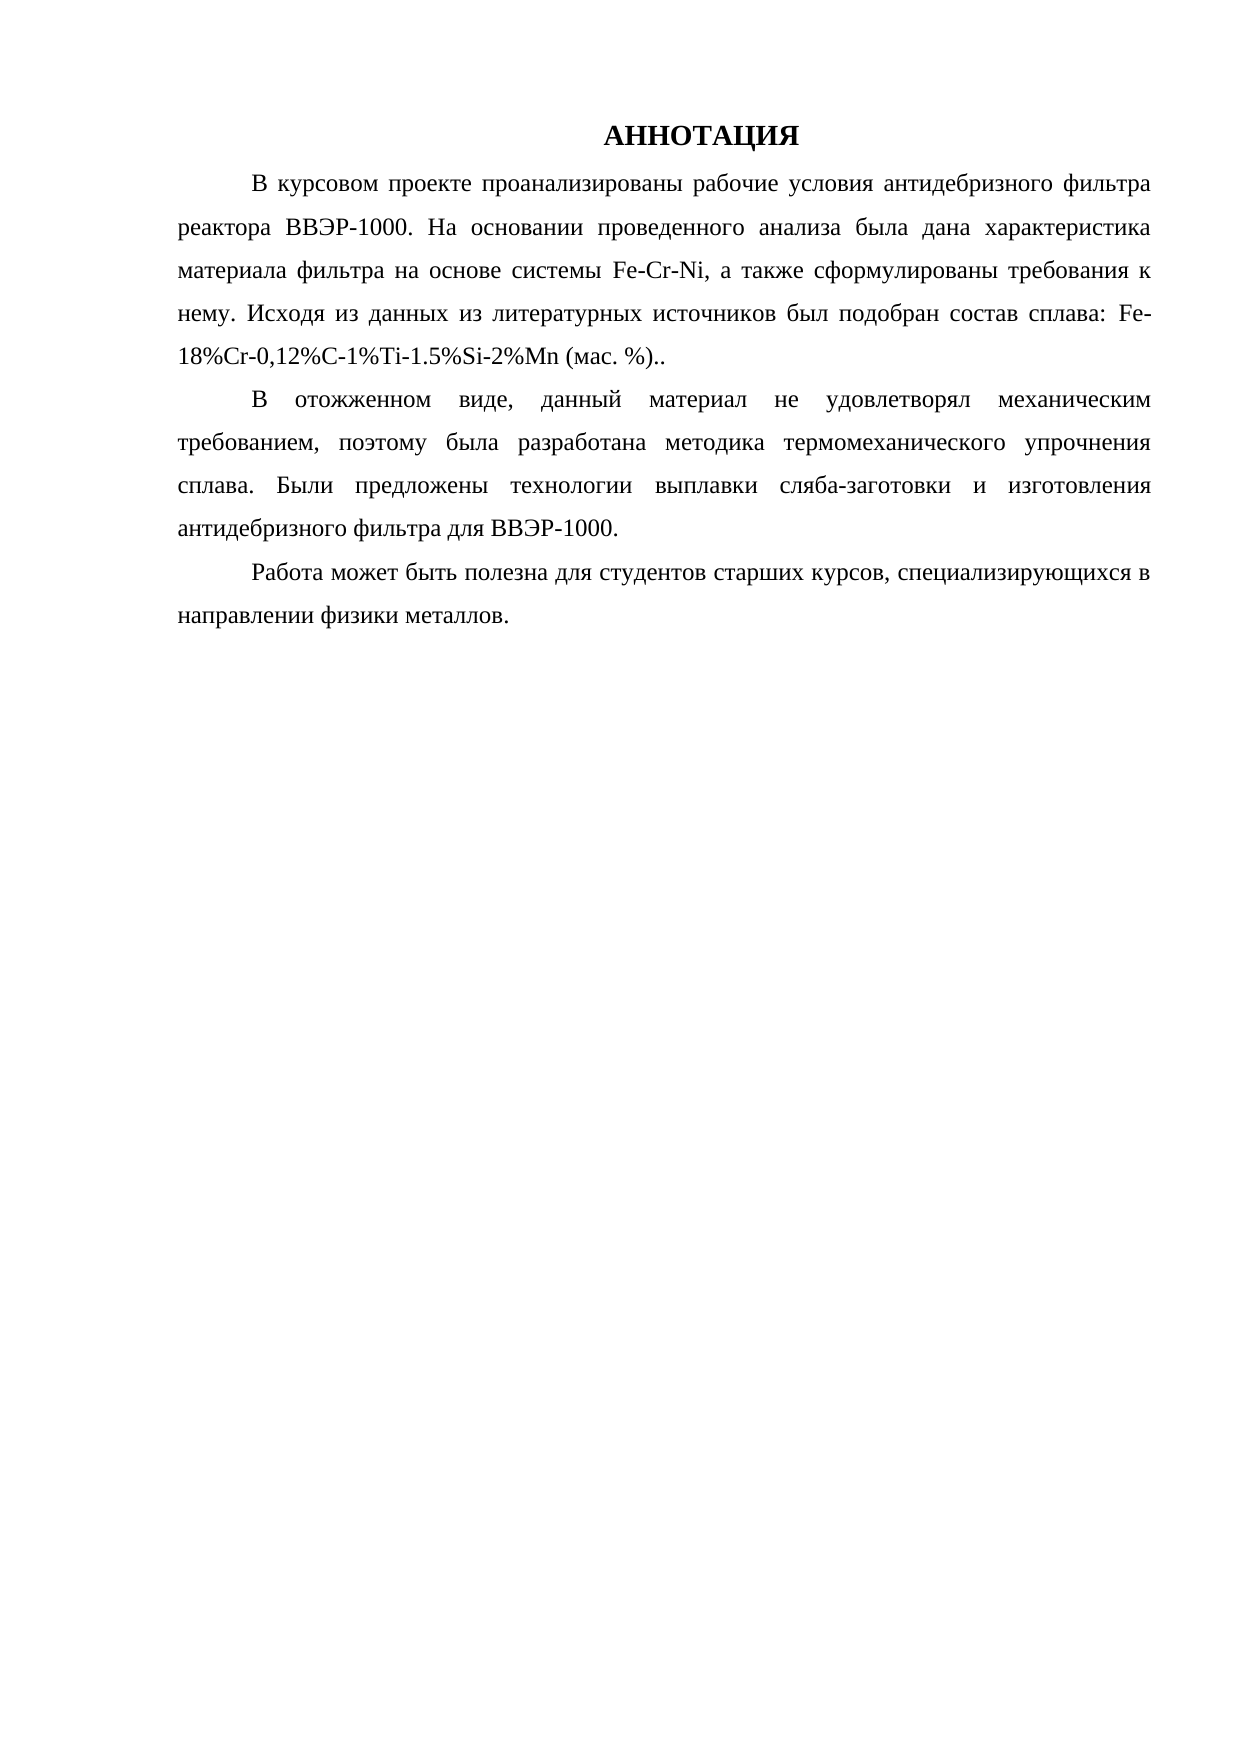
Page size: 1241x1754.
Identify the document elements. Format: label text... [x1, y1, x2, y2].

text В курсовом проекте проанализированы рабочие условия антидебризного фильтра реактора ВВЭР-1000. На основании проведенного анализа была дана характеристика материала фильтра на основе системы Fe-Cr-Ni, а также сформулированы требования к нему. Исходя из данных из литературных источников был подобран состав сплава: Fe-18%Cr-0,12%C-1%Ti-1.5%Si-2%Mn (мас. %).. [177, 168, 1152, 370]
text В отожженном виде, данный материал не удовлетворял механическим требованием, поэтому была разработана методика термомеханического упрочнения сплава. Были предложены технологии выплавки сляба-заготовки и изготовления антидебризного фильтра для ВВЭР-1000. [177, 384, 1152, 542]
text АННОТАЦИЯ [177, 118, 1152, 152]
text Работа может быть полезна для студентов старших курсов, специализирующихся в направлении физики металлов. [177, 557, 1152, 628]
